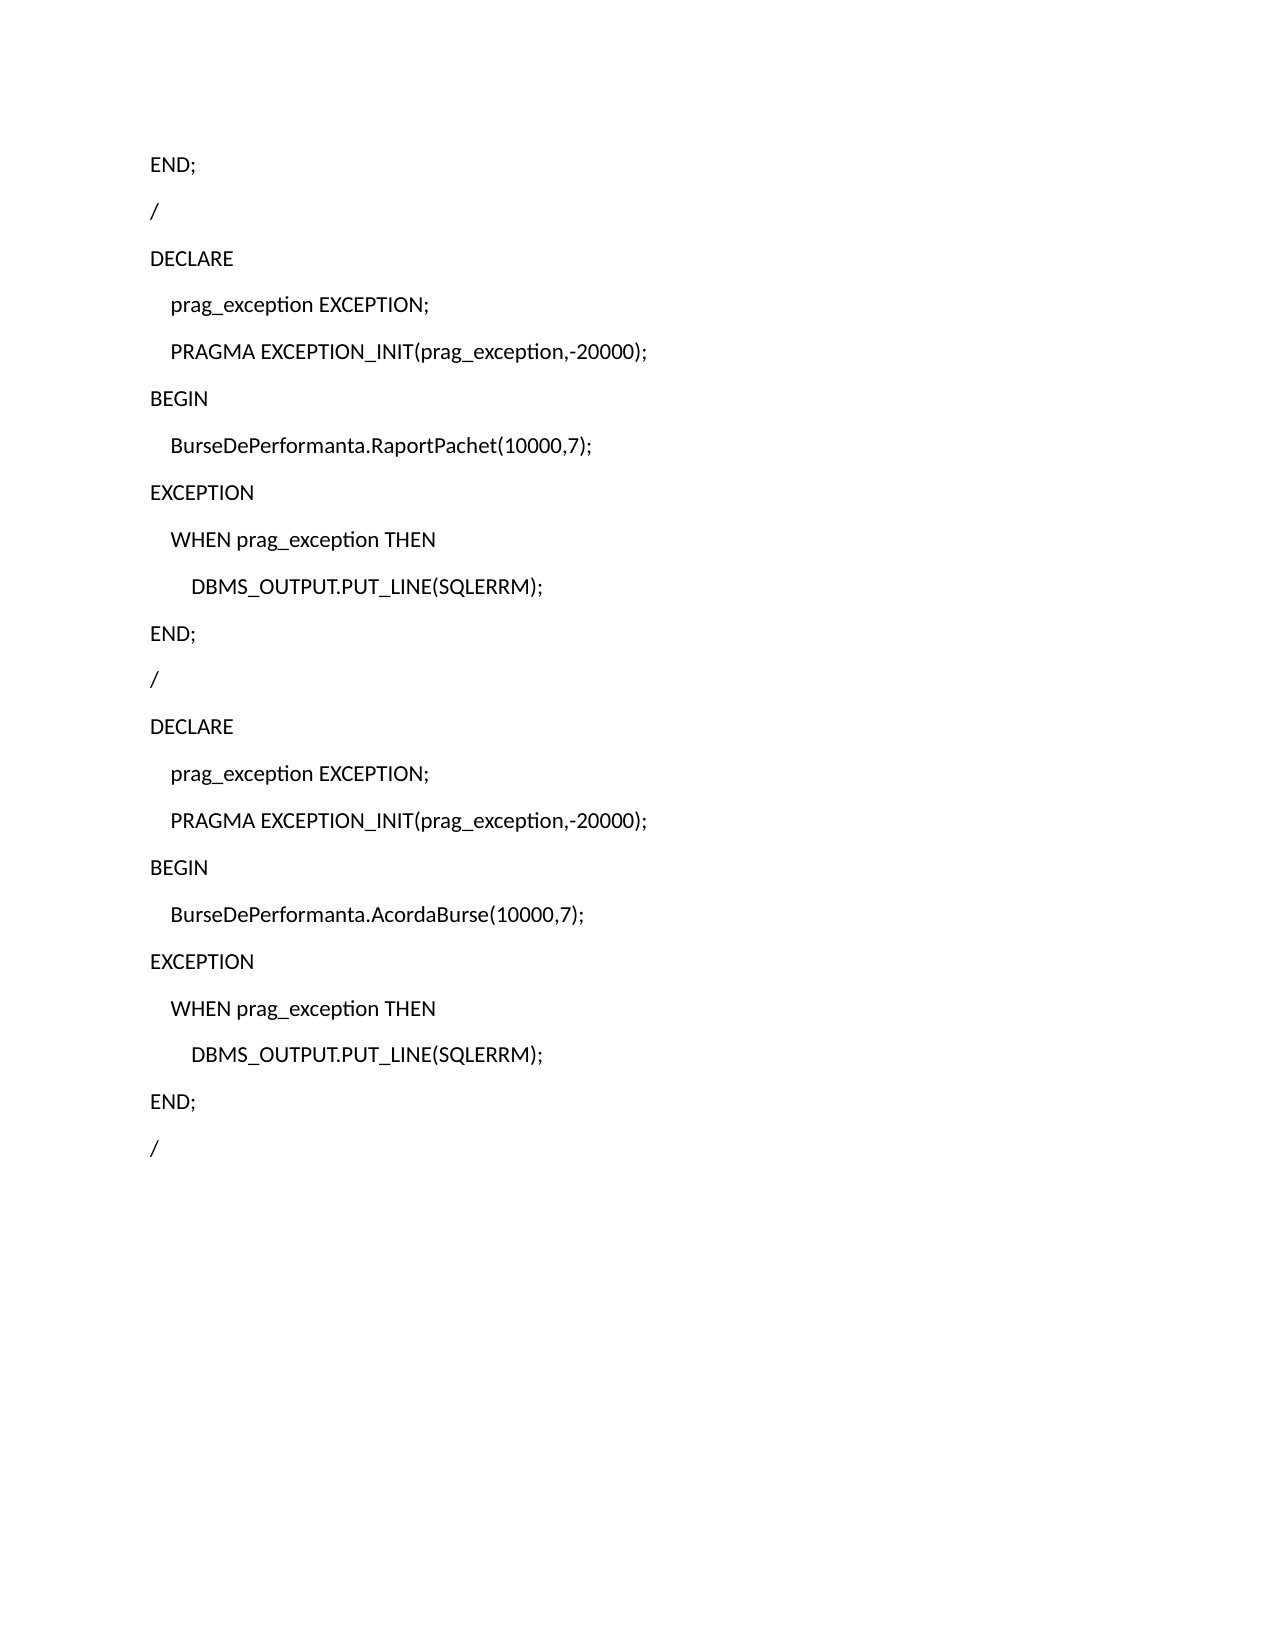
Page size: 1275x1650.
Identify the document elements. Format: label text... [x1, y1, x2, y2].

text EXCEPTION [150, 478, 1125, 506]
text / [150, 666, 1125, 694]
text BurseDePerformanta.AcordaBurse(10000,7); [150, 900, 1125, 928]
text BEGIN [150, 384, 1125, 412]
text prag_exception EXCEPTION; [150, 759, 1125, 787]
text END; [150, 619, 1125, 647]
text DECLARE [150, 244, 1125, 272]
text BEGIN [150, 853, 1125, 881]
text WHEN prag_exception THEN [150, 994, 1125, 1022]
text DECLARE [150, 712, 1125, 741]
text BurseDePerformanta.RaportPachet(10000,7); [150, 431, 1125, 459]
text DBMS_OUTPUT.PUT_LINE(SQLERRM); [150, 572, 1125, 600]
text EXCEPTION [150, 947, 1125, 975]
text PRAGMA EXCEPTION_INIT(prag_exception,-20000); [150, 806, 1125, 834]
text / [150, 197, 1125, 225]
text prag_exception EXCEPTION; [150, 291, 1125, 319]
text END; [150, 150, 1125, 178]
text WHEN prag_exception THEN [150, 525, 1125, 553]
text PRAGMA EXCEPTION_INIT(prag_exception,-20000); [150, 337, 1125, 366]
text END; [150, 1087, 1125, 1116]
text / [150, 1134, 1125, 1162]
text DBMS_OUTPUT.PUT_LINE(SQLERRM); [150, 1041, 1125, 1069]
